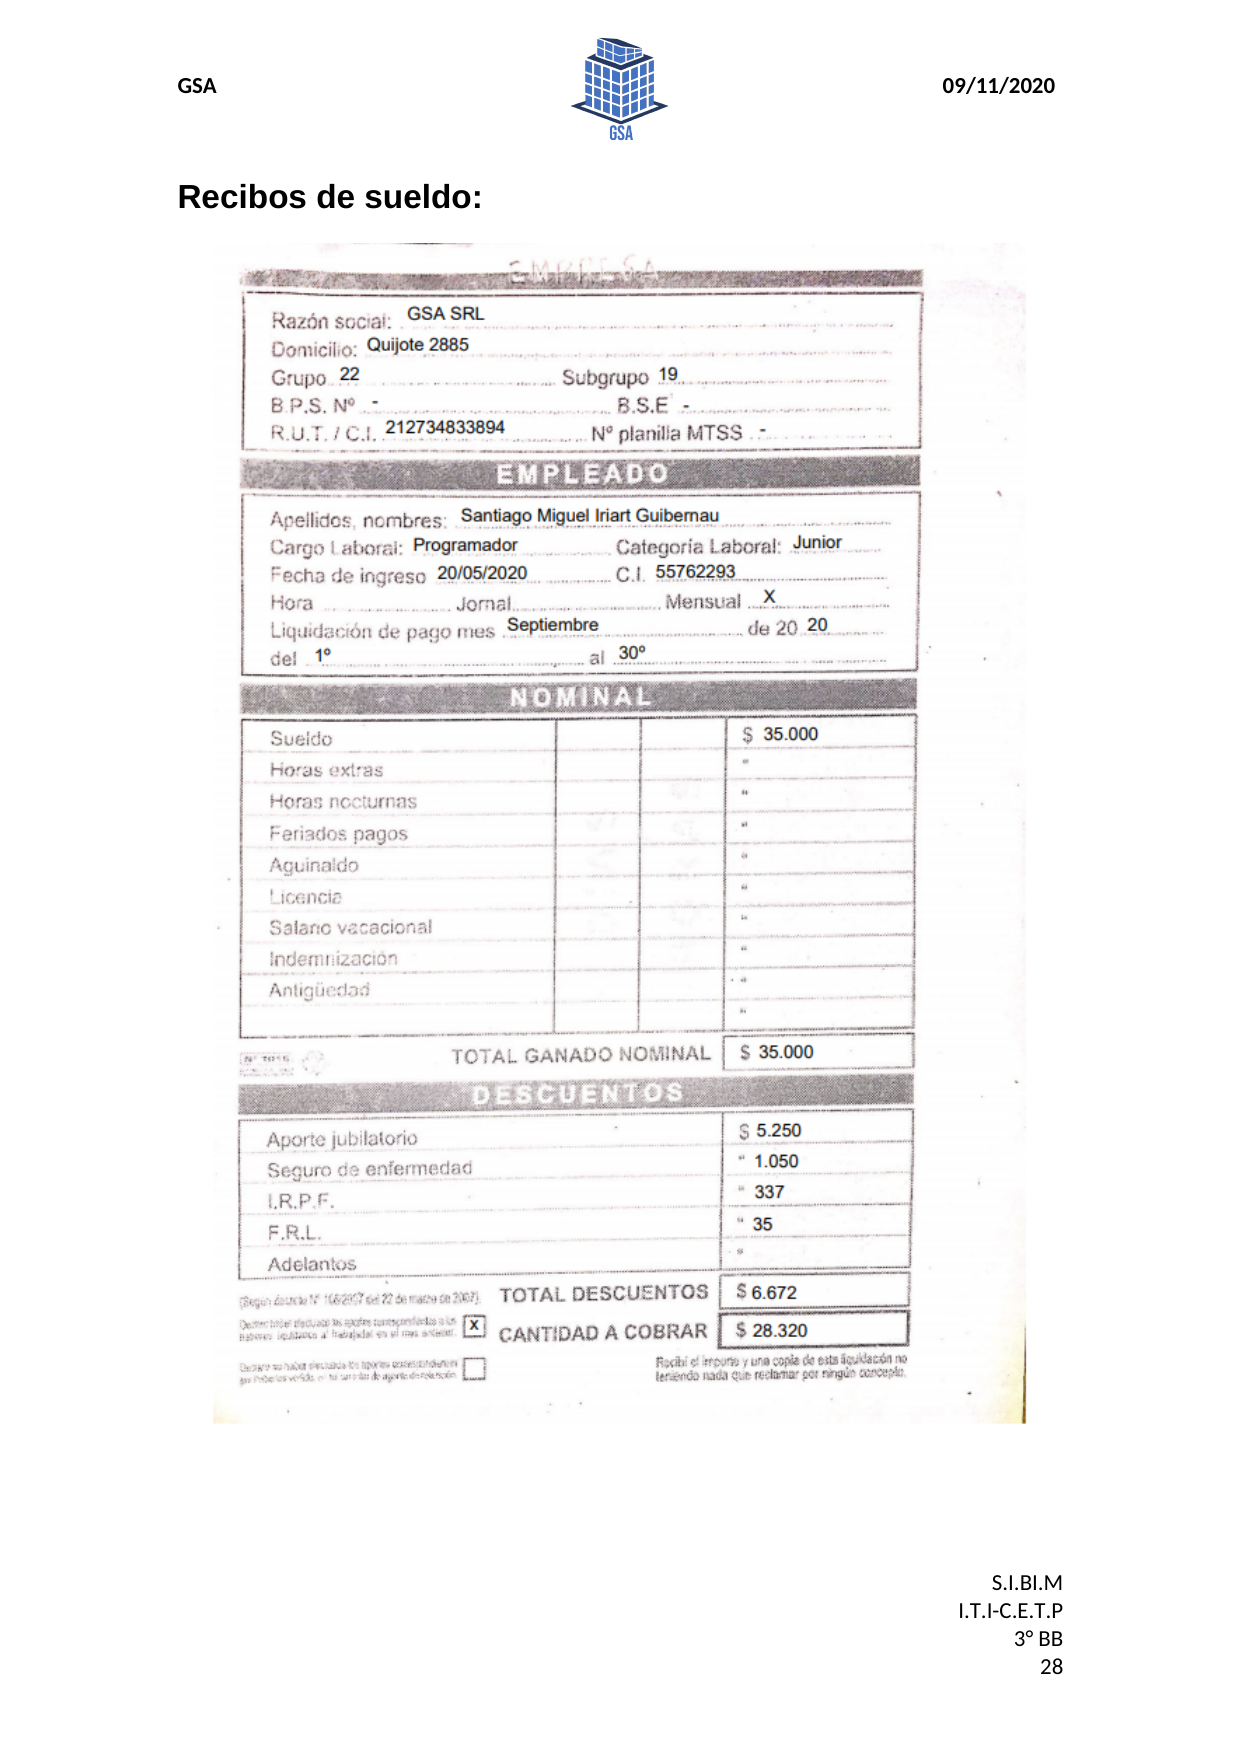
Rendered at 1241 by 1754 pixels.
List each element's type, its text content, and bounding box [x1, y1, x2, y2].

picture [568, 37, 672, 141]
text Recibos de sueldo: [177, 177, 1063, 216]
picture [177, 243, 1063, 1449]
